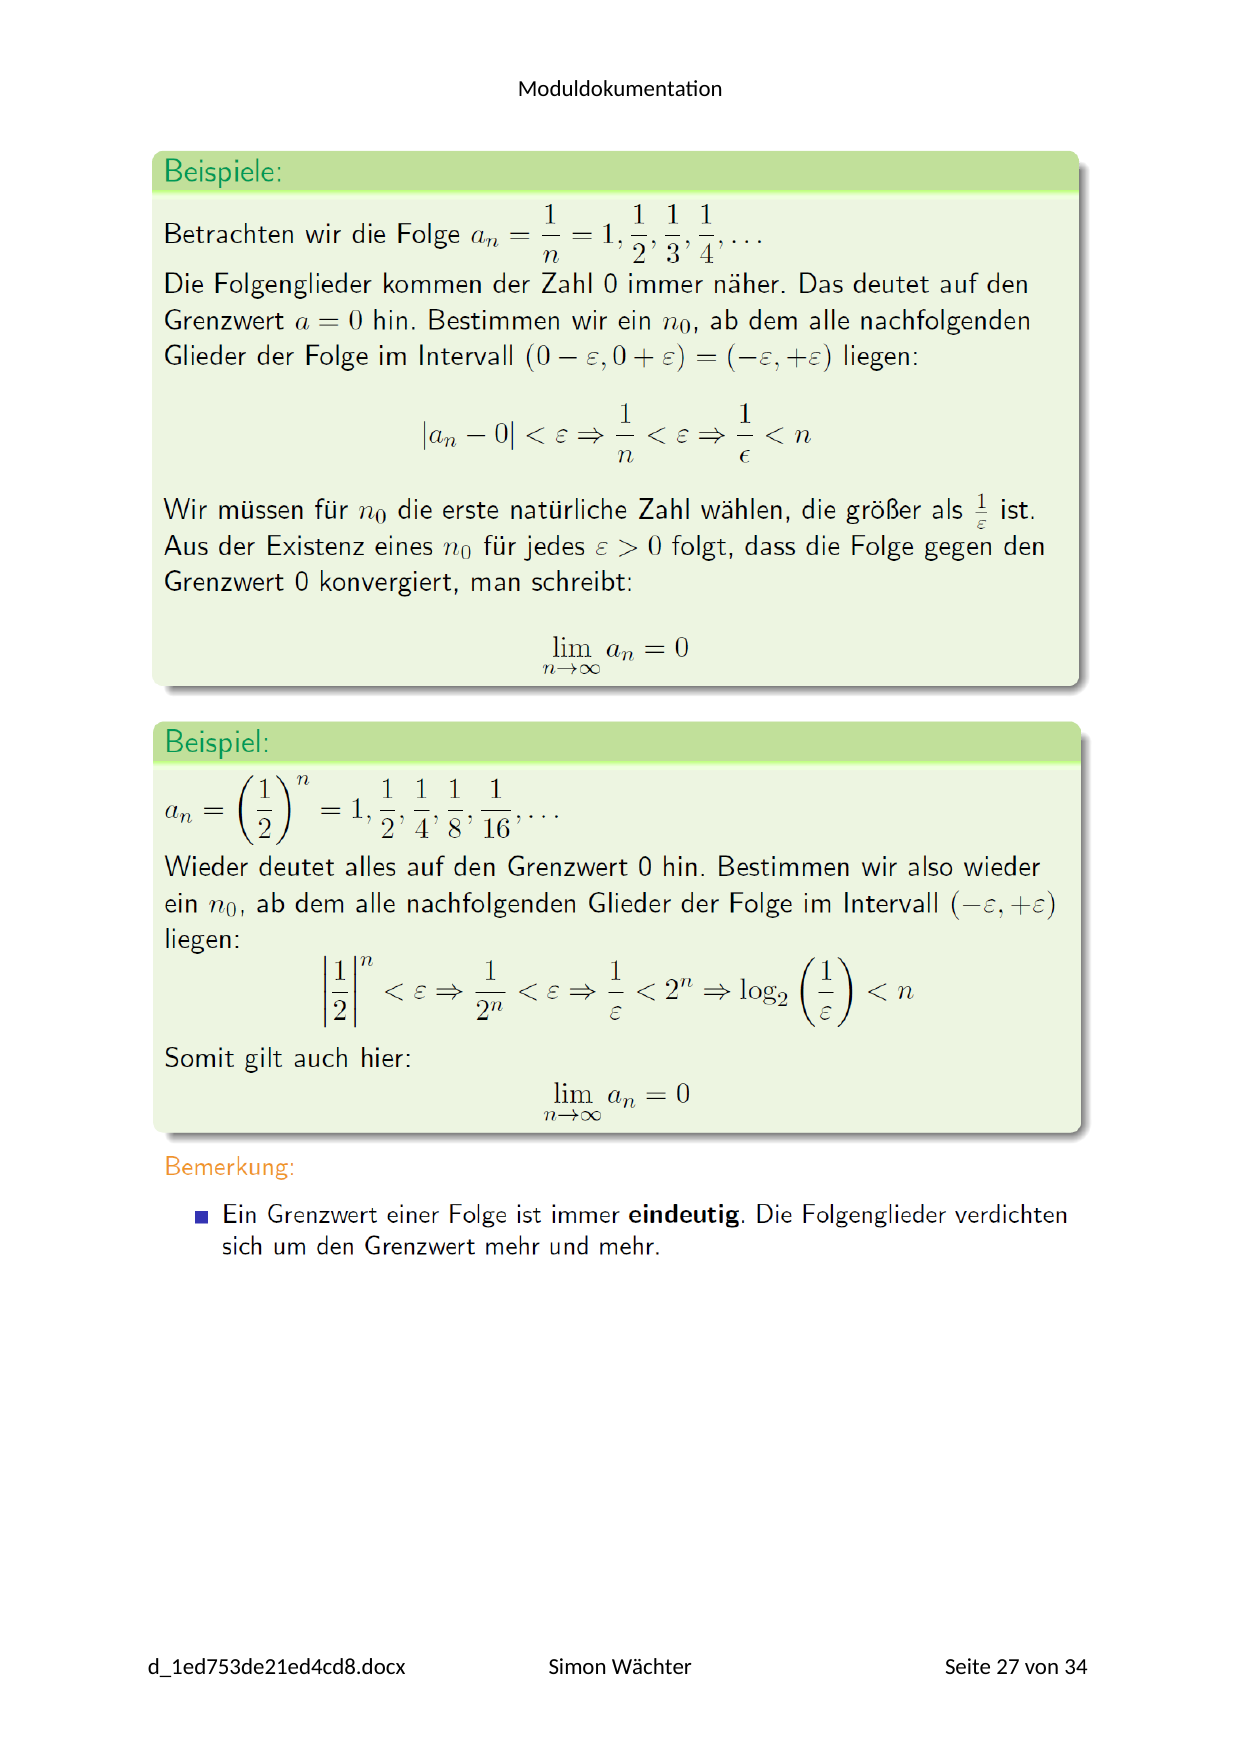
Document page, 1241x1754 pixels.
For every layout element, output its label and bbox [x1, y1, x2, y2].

picture [147, 147, 1093, 699]
picture [147, 717, 1093, 1266]
